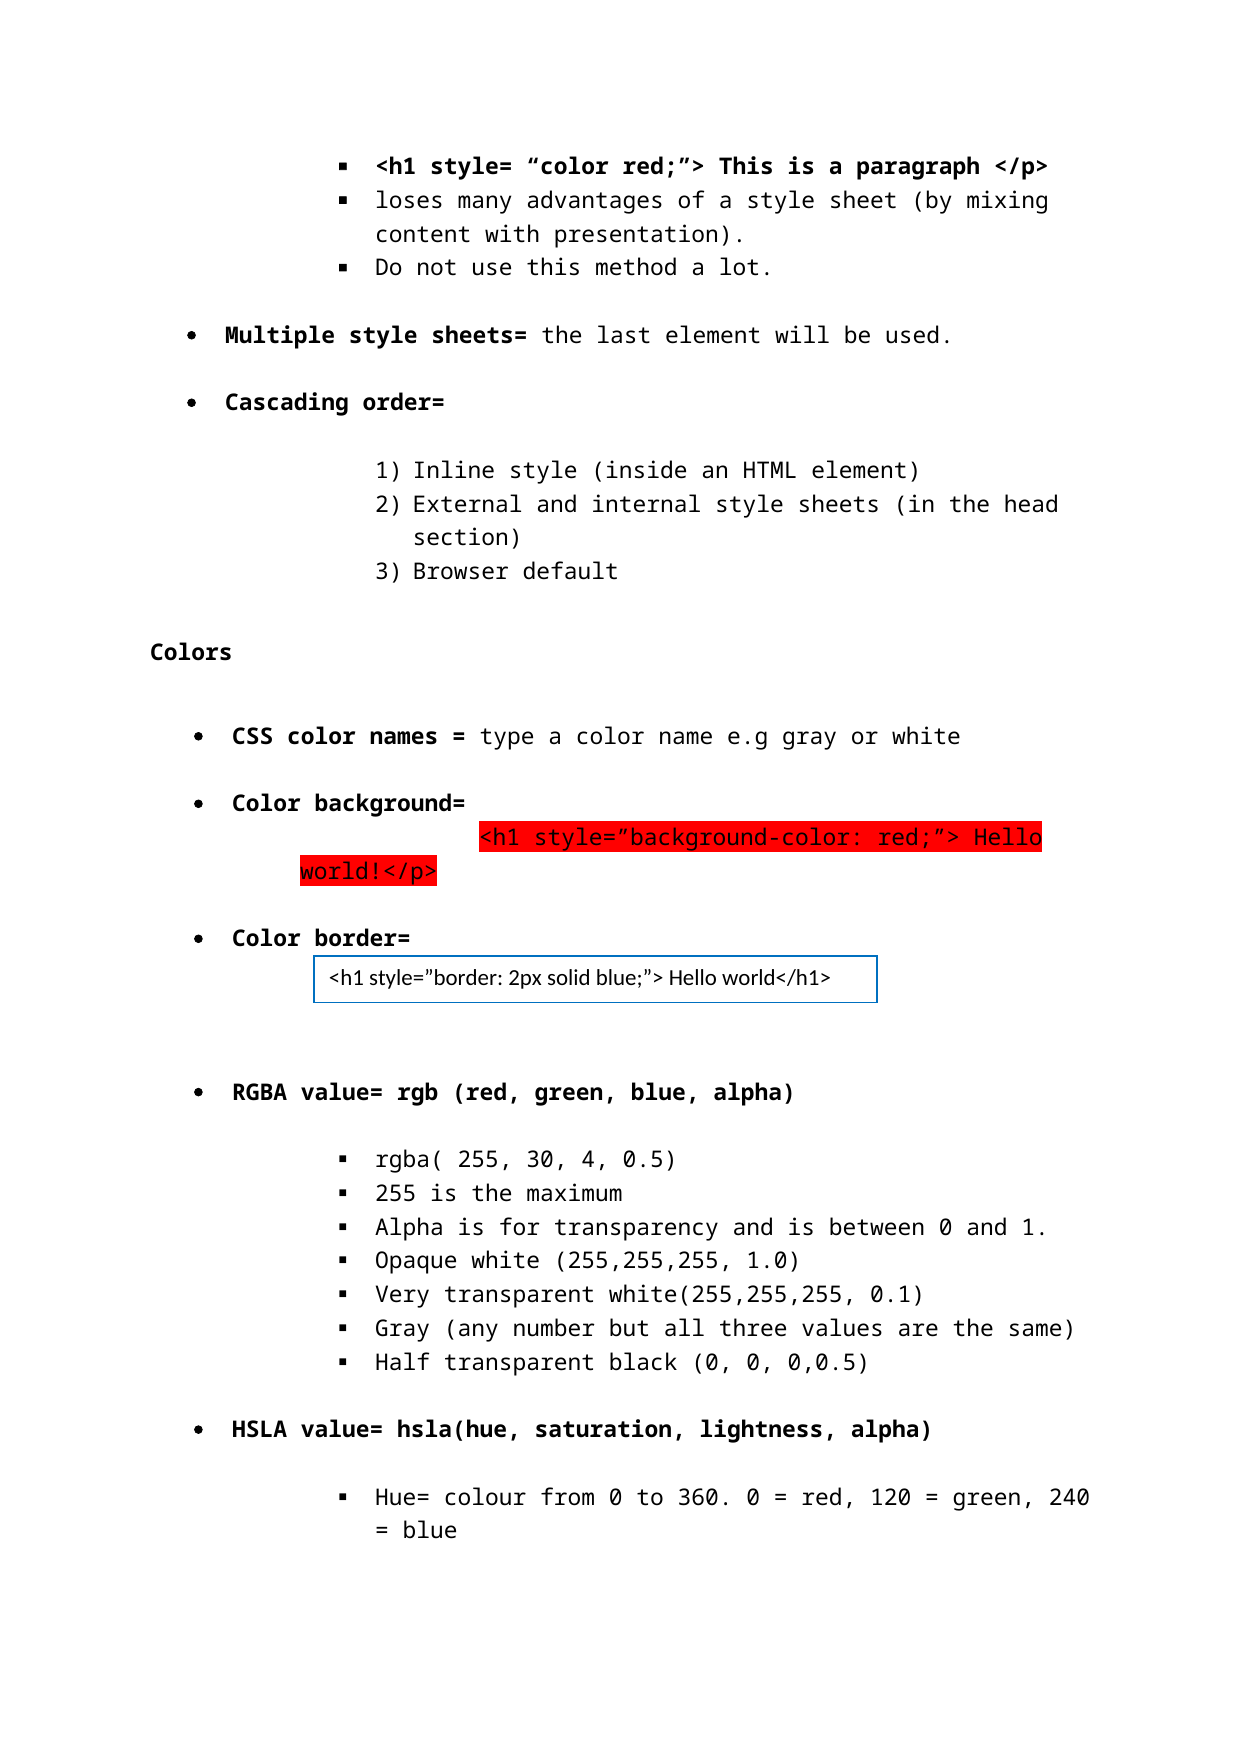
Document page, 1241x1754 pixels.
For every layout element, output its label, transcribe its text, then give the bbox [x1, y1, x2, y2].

list Do not use this method a lot. [337, 251, 1090, 282]
list CSS color names = type a color name e.g gray or white [194, 720, 1090, 751]
list Browser default [375, 555, 1090, 586]
text Colors [150, 636, 1090, 667]
list Color background= [194, 787, 1090, 818]
list Gray (any number but all three values are the same) [337, 1312, 1090, 1343]
list Opaque white (255,255,255, 1.0) [337, 1244, 1090, 1276]
list RGBA value= rgb (red, green, blue, alpha) [194, 1076, 1090, 1107]
list 255 is the maximum [337, 1177, 1090, 1208]
list Very transparent white(255,255,255, 0.1) [337, 1278, 1090, 1309]
list Half transparent black (0, 0, 0,0.5) [337, 1346, 1090, 1377]
list <h1 style= “color red;”> This is a paragraph </p> [337, 150, 1090, 181]
list loses many advantages of a style sheet (by mixing content with presentation). [337, 184, 1090, 249]
list Hue= colour from 0 to 360. 0 = red, 120 = green, 240 = blue [337, 1481, 1090, 1546]
list External and internal style sheets (in the head section) [375, 487, 1090, 552]
list Inline style (inside an HTML element) [375, 454, 1090, 485]
list Cascading order= [187, 386, 1090, 417]
list Color border= [194, 922, 1090, 953]
list Multiple style sheets= the last element will be used. [187, 319, 1090, 350]
list HSLA value= hsla(hue, saturation, lightness, alpha) [194, 1413, 1090, 1444]
list Alpha is for transparency and is between 0 and 1. [337, 1211, 1090, 1242]
list <h1 style=”background-color: red;”> Hello world!</p> [300, 821, 1090, 886]
list rgba( 255, 30, 4, 0.5) [337, 1143, 1090, 1174]
